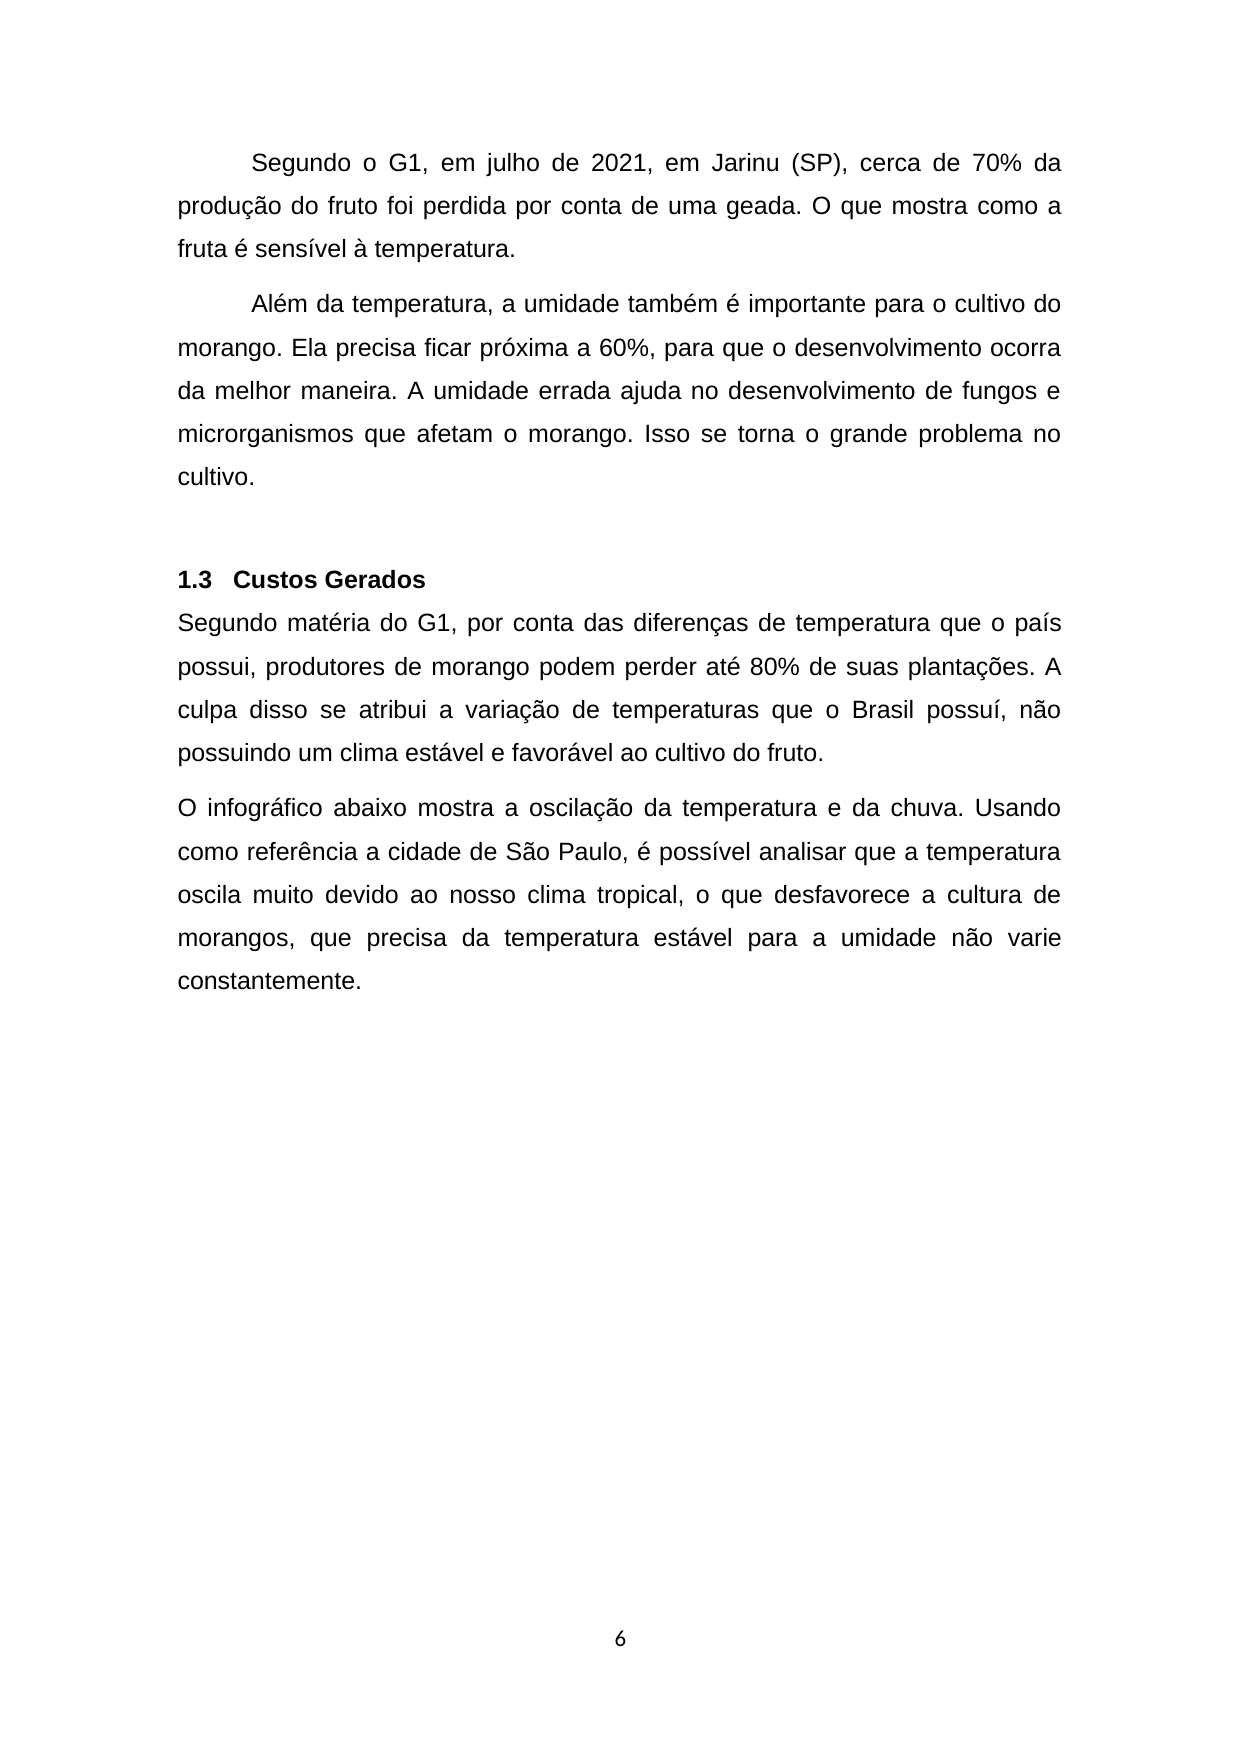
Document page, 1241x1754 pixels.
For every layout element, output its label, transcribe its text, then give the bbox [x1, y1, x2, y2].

text Segundo o G1, em julho de 2021, em Jarinu (SP), cerca de 70% da produção do fruto foi perdida por conta de uma geada. O que mostra como a fruta é sensível à temperatura. [177, 148, 1063, 263]
text Além da temperatura, a umidade também é importante para o cultivo do morango. Ela precisa ficar próxima a 60%, para que o desenvolvimento ocorra da melhor maneira. A umidade errada ajuda no desenvolvimento de fungos e microrganismos que afetam o morango. Isso se torna o grande problema no cultivo. [177, 289, 1063, 491]
text O infográfico abaixo mostra a oscilação da temperatura e da chuva. Usando como referência a cidade de São Paulo, é possível analisar que a temperatura oscila muito devido ao nosso clima tropical, o que desfavorece a cultura de morangos, que precisa da temperatura estável para a umidade não varie constantemente. [177, 793, 1063, 995]
subtitle 1.3 Custos Gerados [177, 565, 1063, 594]
text Segundo matéria do G1, por conta das diferenças de temperatura que o país possui, produtores de morango podem perder até 80% de suas plantações. A culpa disso se atribui a variação de temperaturas que o Brasil possuí, não possuindo um clima estável e favorável ao cultivo do fruto. [177, 608, 1063, 767]
